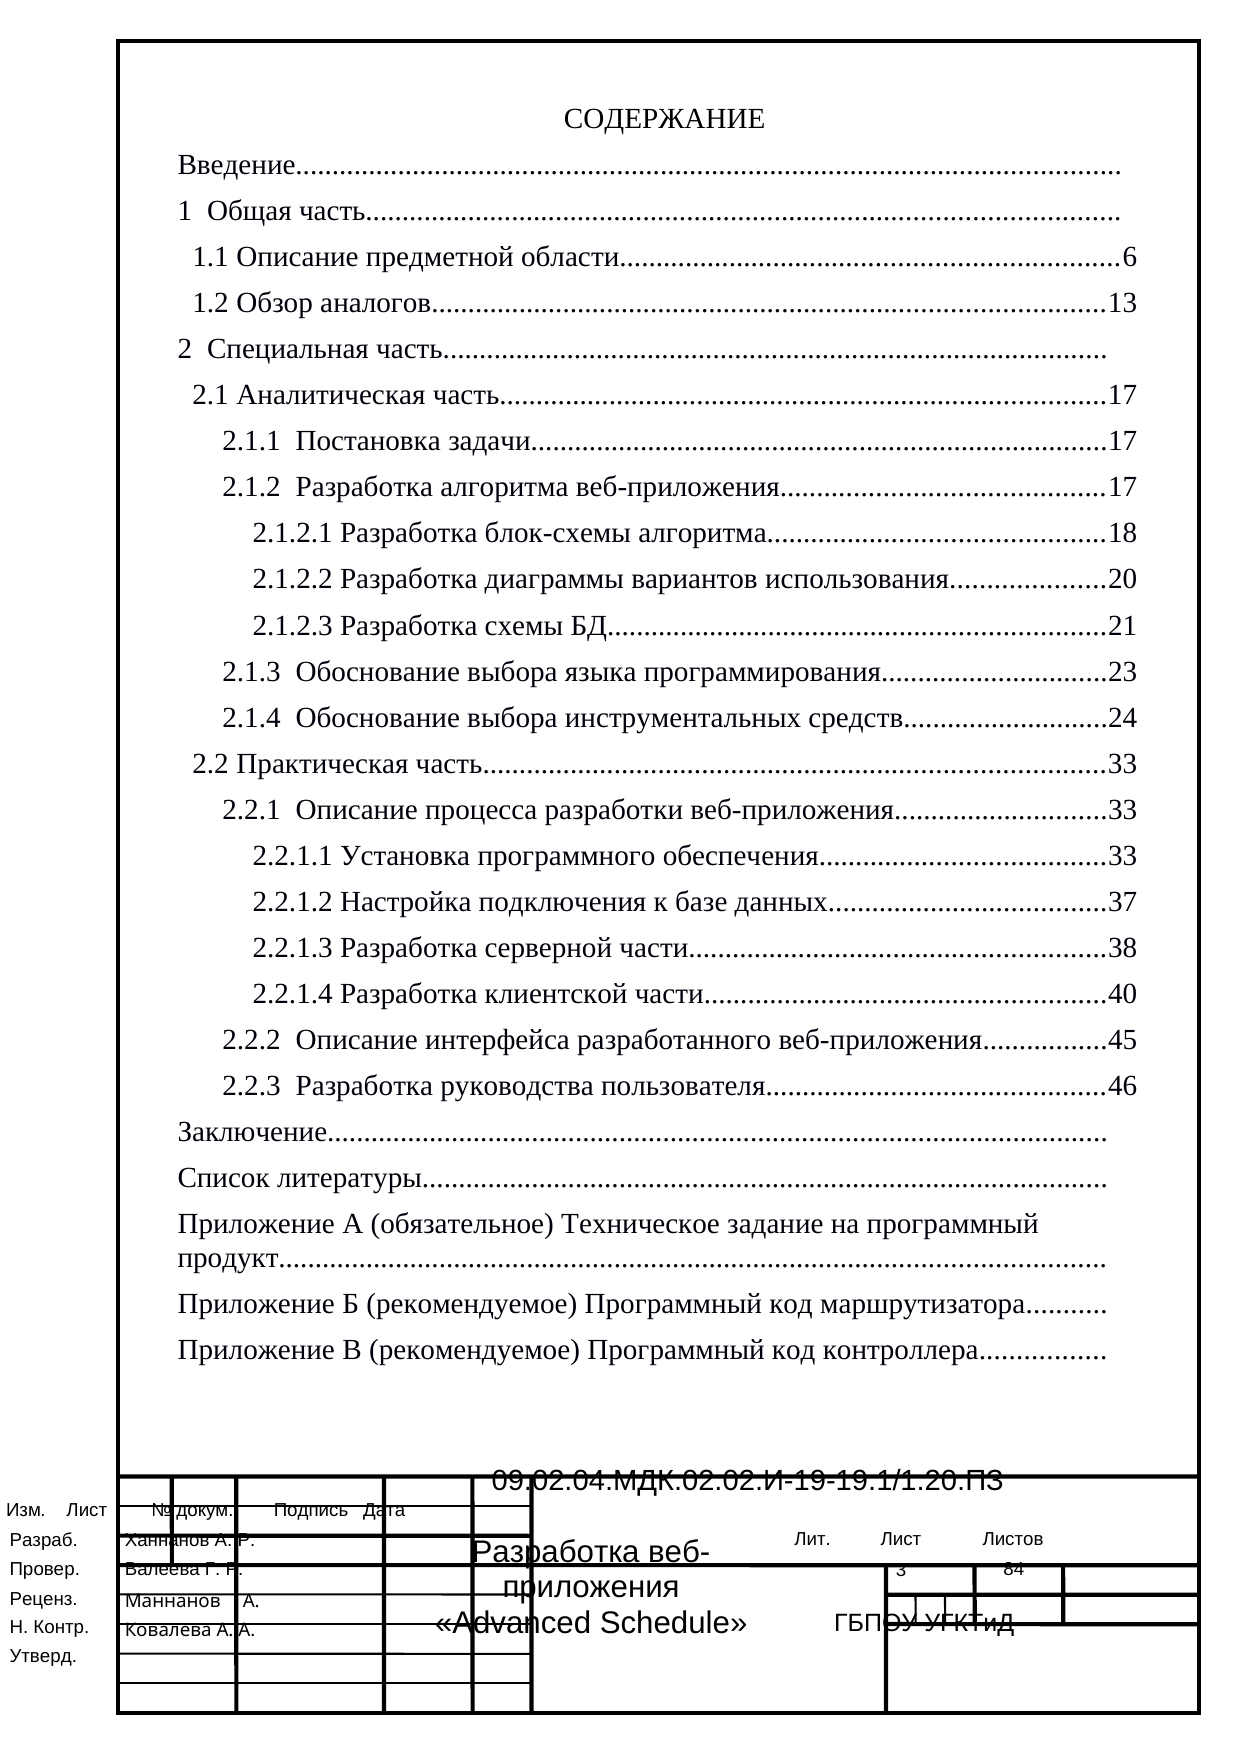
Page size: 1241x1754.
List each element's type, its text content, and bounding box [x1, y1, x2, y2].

text 2.1.2.3 Разработка схемы БД 21 [251, 608, 1152, 641]
text 2.2.1.3 Разработка серверной части 38 [251, 930, 1152, 963]
text 2.2.1.2 Настройка подключения к базе данных 37 [251, 884, 1152, 917]
text 1 Общая часть 6 [177, 193, 1063, 227]
text 2.2.1.1 Установка программного обеспечения 33 [251, 838, 1152, 871]
text 2.1.2 Разработка алгоритма веб-приложения 17 [221, 469, 1137, 503]
text 2.2.1.4 Разработка клиентской части 40 [251, 976, 1152, 1009]
text 2.1.4 Обоснование выбора инструментальных средств 24 [221, 700, 1137, 733]
text 2.1.3 Обоснование выбора языка программирования 23 [221, 654, 1137, 687]
subtitle Содержание [177, 101, 1152, 135]
text 2.2.3 Разработка руководства пользователя 46 [221, 1068, 1137, 1102]
text Заключение 53 [177, 1114, 1063, 1148]
text Введение 4 [177, 147, 1063, 181]
text 2.1.2.1 Разработка блок-схемы алгоритма 18 [251, 516, 1152, 549]
text 2.2.1 Описание процесса разработки веб-приложения 33 [221, 792, 1137, 825]
text 2.1 Аналитическая часть 17 [192, 377, 1137, 411]
text Список литературы 56 [177, 1160, 1063, 1194]
text 2 Специальная часть 17 [177, 331, 1063, 365]
text 2.2.2 Описание интерфейса разработанного веб-приложения 45 [221, 1022, 1137, 1056]
text Приложение А (обязательное) Техническое задание на программный продукт 60 [177, 1206, 1063, 1273]
text Приложение Б (рекомендуемое) Программный код маршрутизатора 63 [177, 1286, 1063, 1319]
text Приложение В (рекомендуемое) Программный код контроллера 66 [177, 1332, 1063, 1365]
text 2.1.1 Постановка задачи 17 [221, 423, 1137, 457]
text 2.1.2.2 Разработка диаграммы вариантов использования 20 [251, 562, 1152, 595]
text 1.2 Обзор аналогов 13 [192, 285, 1137, 319]
text 2.2 Практическая часть 33 [192, 746, 1137, 779]
text 1.1 Описание предметной области 6 [192, 239, 1137, 273]
